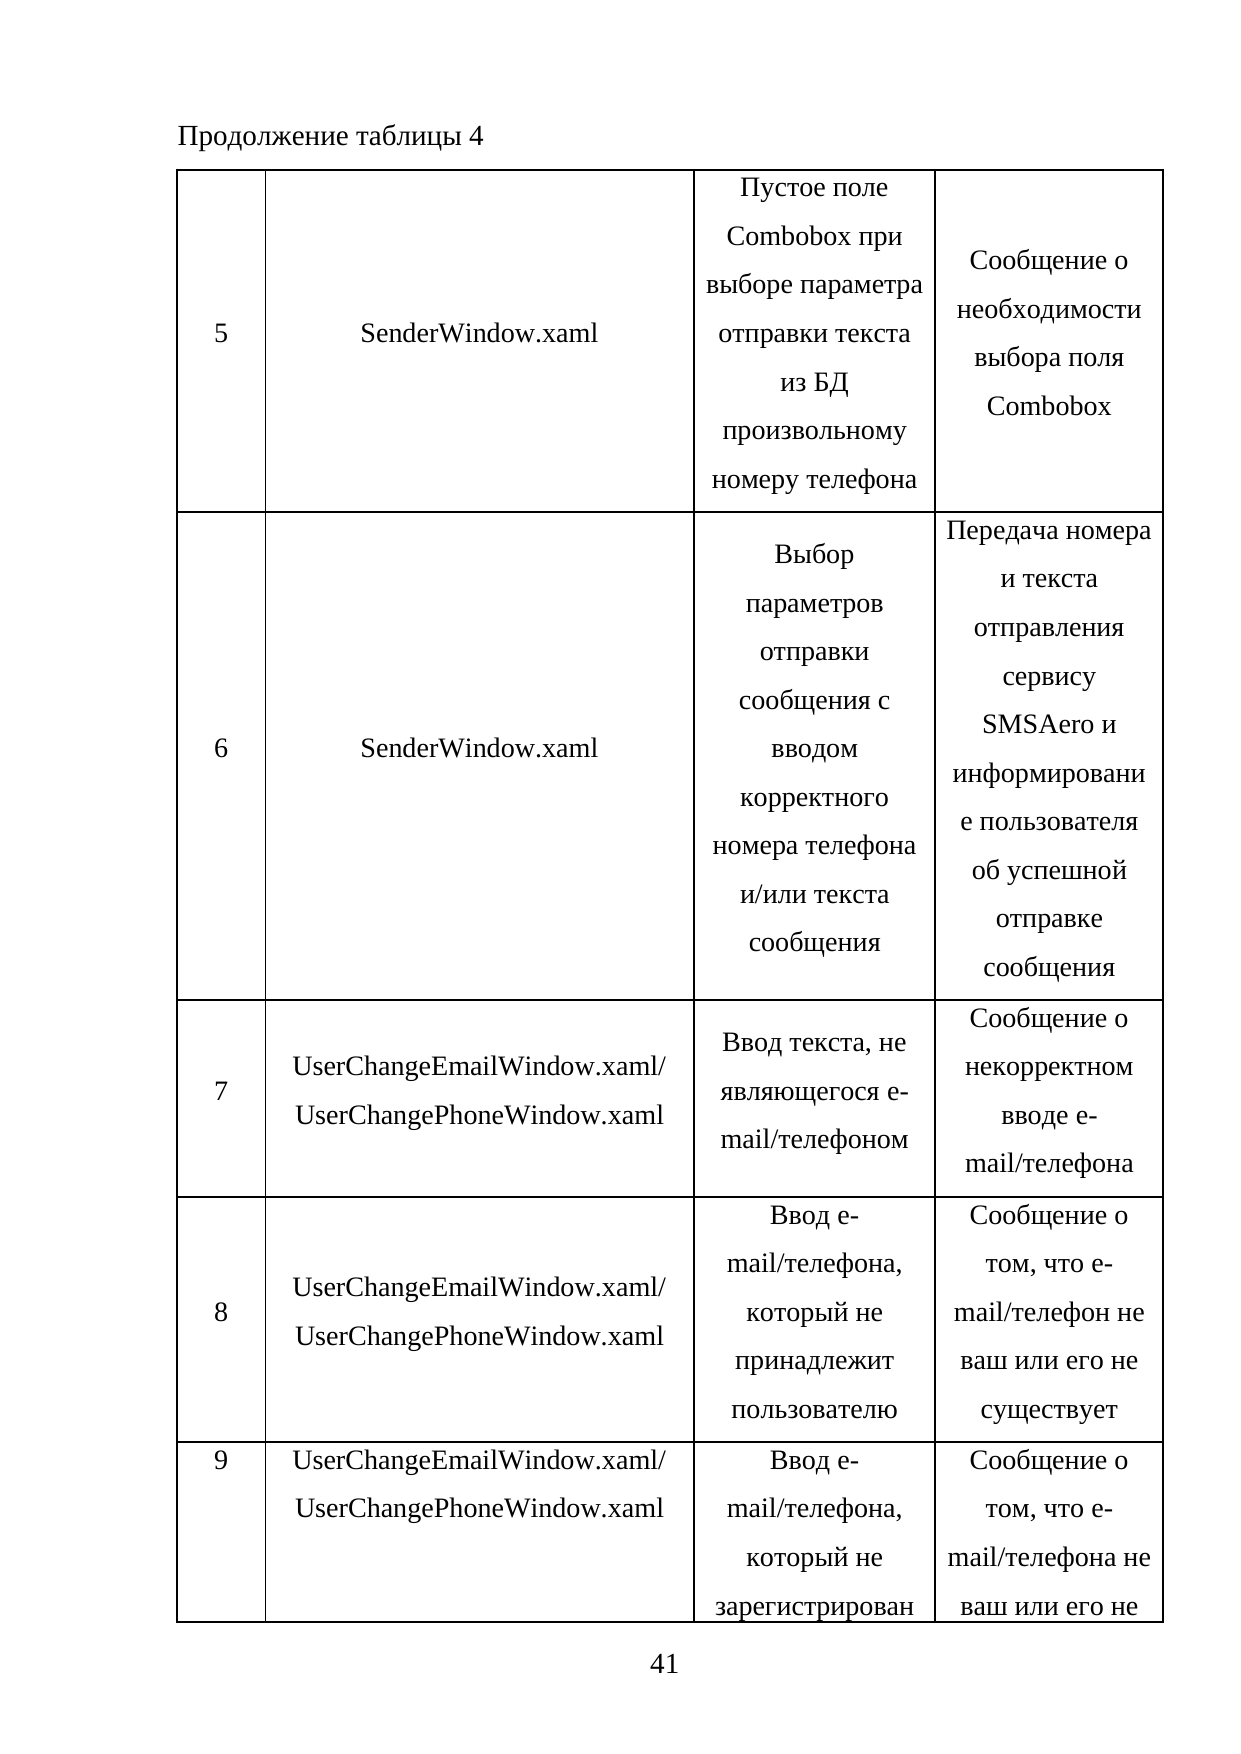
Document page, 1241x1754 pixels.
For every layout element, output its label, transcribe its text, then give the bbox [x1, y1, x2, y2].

table_cell Ввод e-mail/телефона, который не принадлежит пользователю [695, 1198, 934, 1441]
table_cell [936, 1443, 1162, 1621]
table_cell Сообщение о некорректном вводе e-mail/телефона [936, 1001, 1162, 1196]
table_cell UserChangeEmailWindow.xaml/ UserChangePhoneWindow.xaml [266, 1198, 693, 1441]
table_header Сообщение о необходимости выбора поля Combobox [936, 171, 1162, 511]
text Продолжение таблицы 4 [177, 118, 1152, 152]
table_cell 8 [178, 1198, 265, 1441]
table_header 5 [178, 171, 265, 511]
table_cell Сообщение о том, что e-mail/телефон не ваш или его не существует [936, 1198, 1162, 1441]
table_cell Передача номера и текста отправления сервису SMSAero и информирование пользователя об успешной отправке сообщения [936, 513, 1162, 999]
table_cell Выбор параметров отправки сообщения с вводом корректного номера телефона и/или текста сообщения [695, 513, 934, 999]
table_cell 7 [178, 1001, 265, 1196]
table_cell Ввод текста, не являющегося e-mail/телефоном [695, 1001, 934, 1196]
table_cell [266, 1443, 693, 1621]
table_cell 6 [178, 513, 265, 999]
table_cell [695, 1443, 934, 1621]
table_header Пустое поле Combobox при выборе параметра отправки текста из БД произвольному номеру телефона [695, 171, 934, 511]
table_cell UserChangeEmailWindow.xaml/ UserChangePhoneWindow.xaml [266, 1001, 693, 1196]
table_header SenderWindow.xaml [266, 171, 693, 511]
table_cell 9 [178, 1443, 265, 1621]
table_cell SenderWindow.xaml [266, 513, 693, 999]
